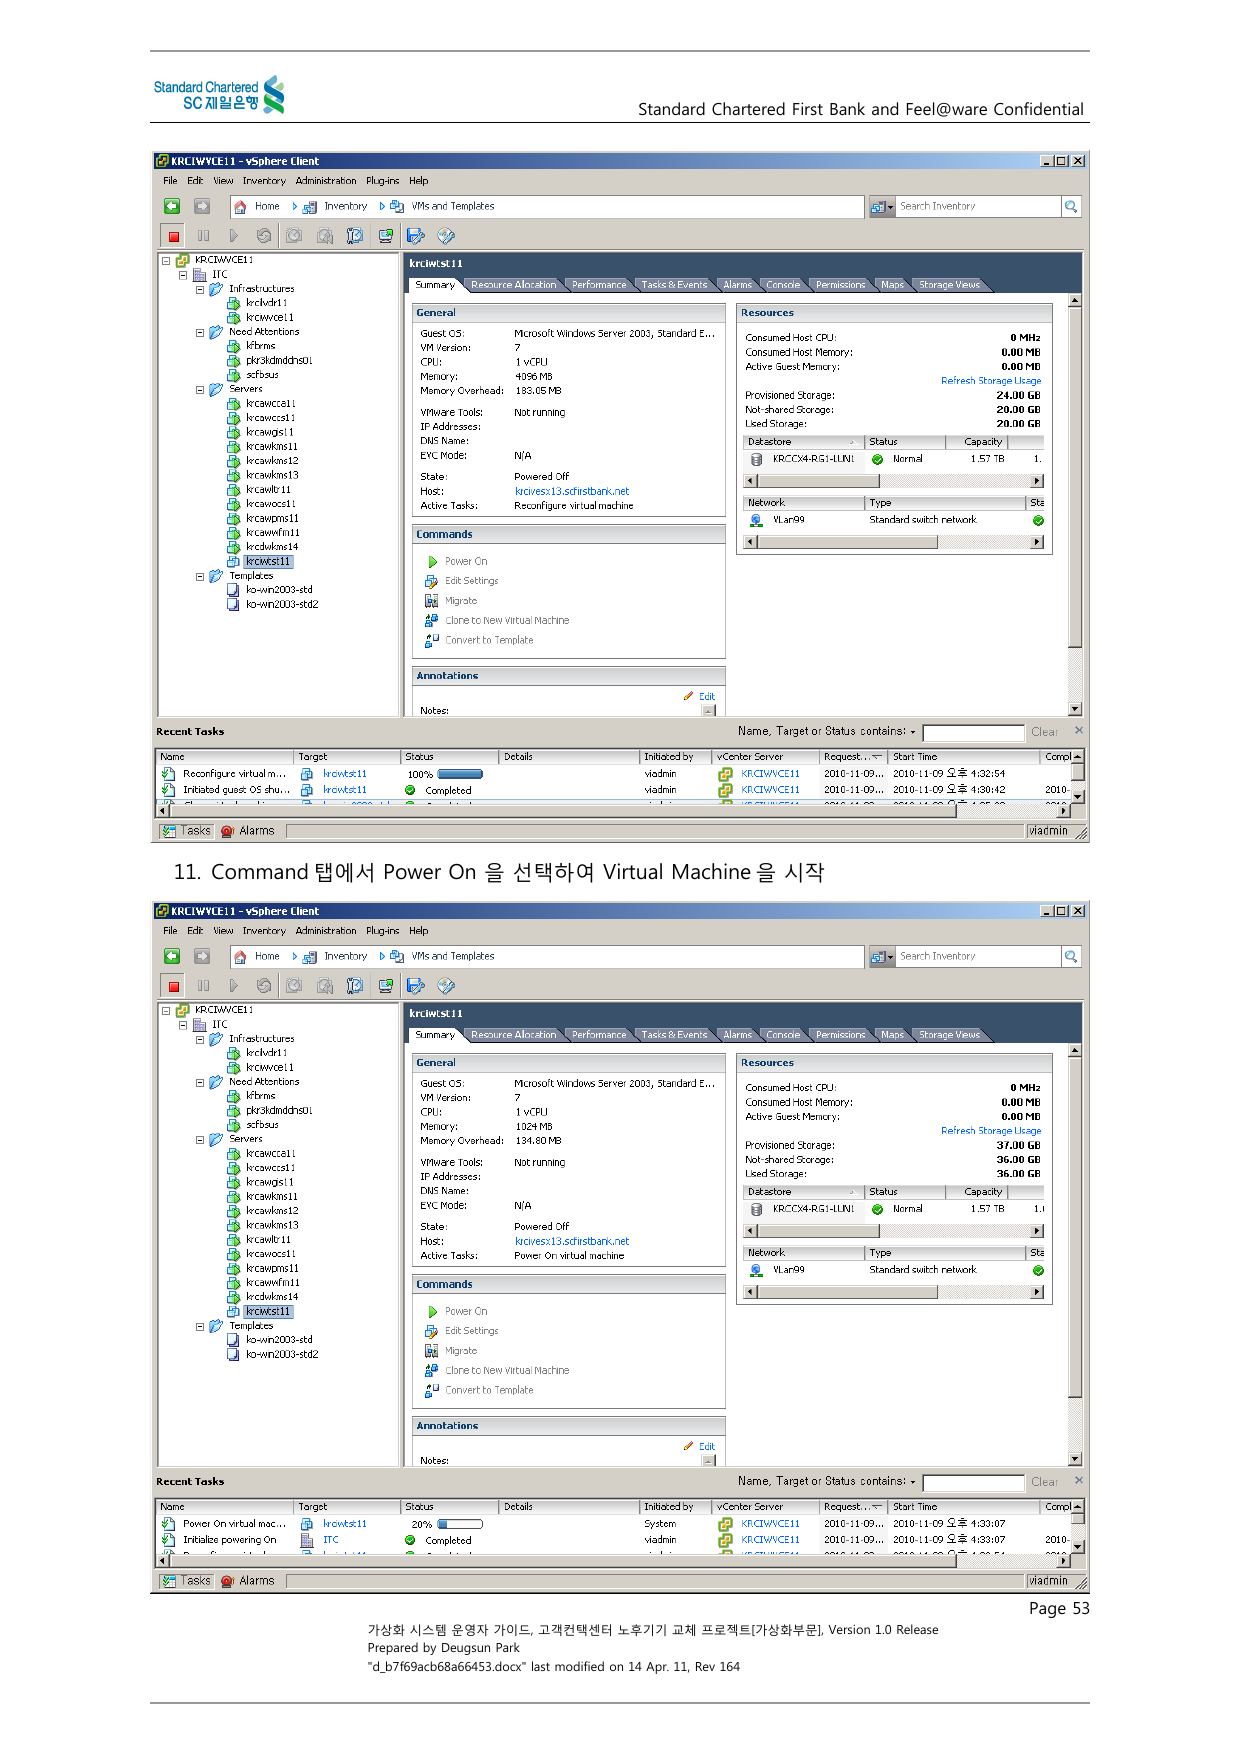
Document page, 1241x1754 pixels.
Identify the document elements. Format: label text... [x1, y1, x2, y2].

picture [150, 150, 1090, 843]
list Command탭에서 Power On 을 선택하여 Virtual Machine을 시작 [174, 857, 1090, 885]
picture [150, 900, 1090, 1593]
